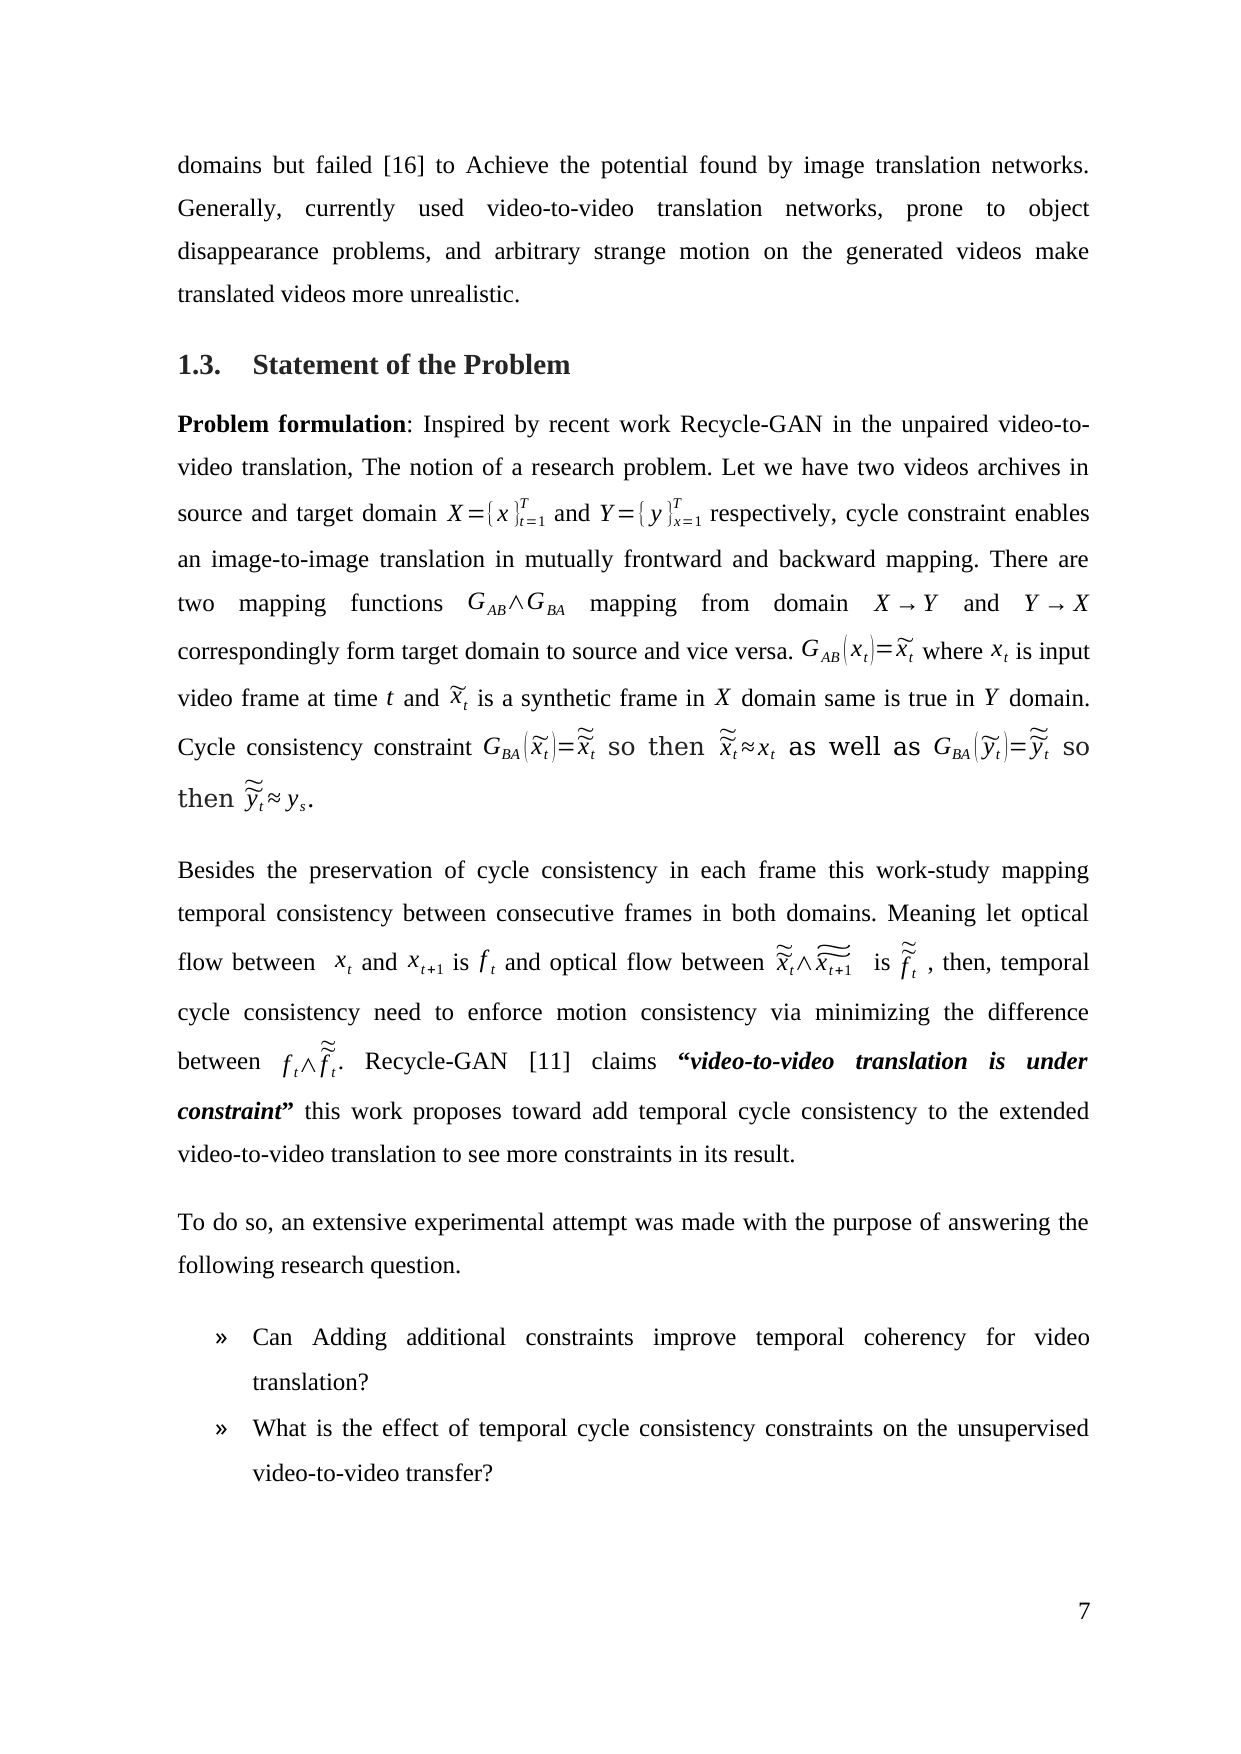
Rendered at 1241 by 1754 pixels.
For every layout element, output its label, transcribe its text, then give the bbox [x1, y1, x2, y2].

list What is the effect of temporal cycle consistency constraints on the unsupervised video-to-video transfer? [215, 1410, 1090, 1487]
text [177, 150, 1090, 308]
subtitle Statement of the Problem [177, 347, 1090, 381]
text To do so, an extensive experimental attempt was made with the purpose of answering the following research question. [177, 1207, 1090, 1279]
text Besides the preservation of cycle consistency in each frame this work-study mapping temporal consistency between consecutive frames in both domains. Meaning let optical flow between and is and optical flow between is , then, temporal cycle consistency need to enforce motion consistency via minimizing the difference between . Recycle-GAN [11] claims “video-to-video translation is under constraint” this work proposes toward add temporal cycle consistency to the extended video-to-video translation to see more constraints in its result. [177, 855, 1090, 1168]
text Problem formulation: Inspired by recent work Recycle-GAN in the unpaired video-to-video translation, The notion of a research problem. Let we have two videos archives in source and target domain and respectively, cycle constraint enables an image-to-image translation in mutually frontward and backward mapping. There are two mapping functions mapping from domain and correspondingly form target domain to source and vice versa. where is input video frame at time and is a synthetic frame in domain same is true in domain. Cycle consistency constraint so then as well as so then . [177, 409, 1090, 815]
list Can Adding additional constraints improve temporal coherency for video translation? [215, 1318, 1090, 1395]
